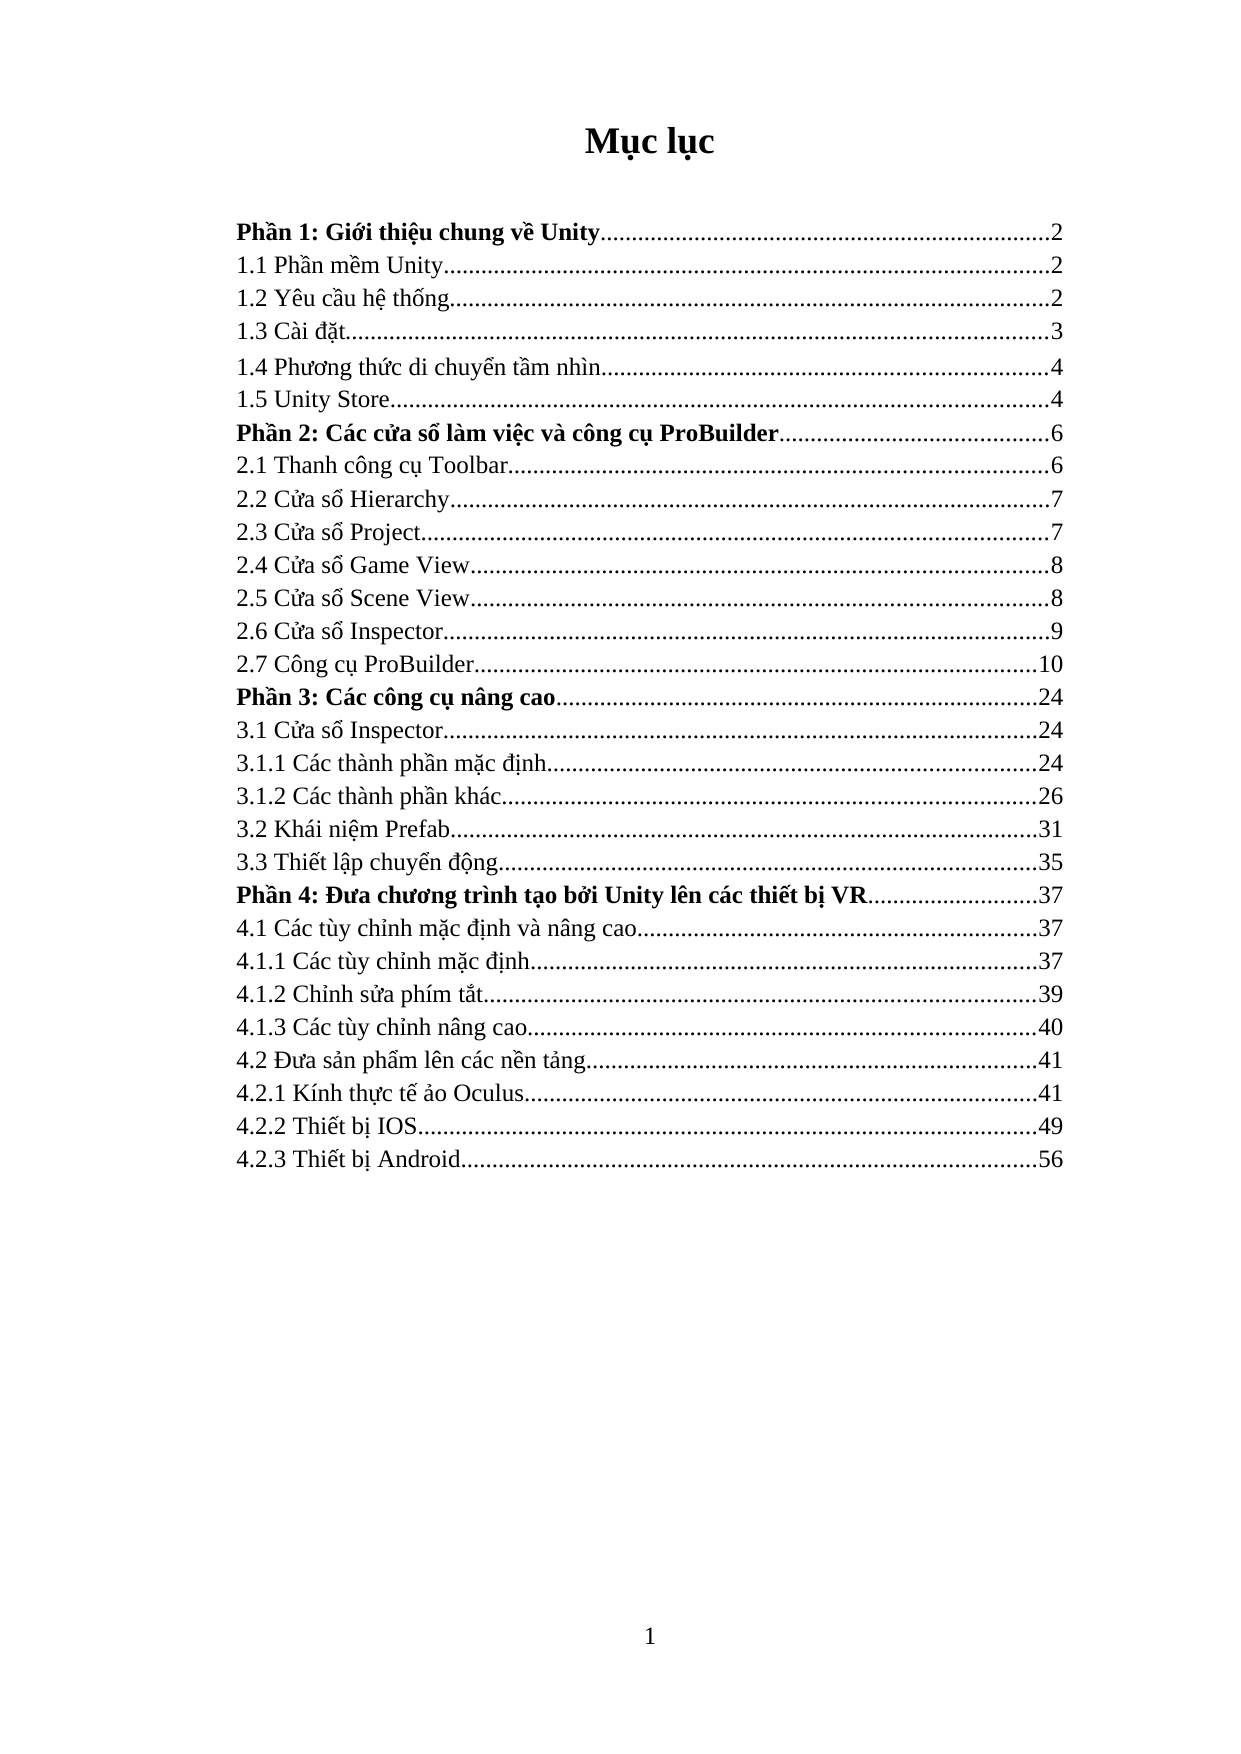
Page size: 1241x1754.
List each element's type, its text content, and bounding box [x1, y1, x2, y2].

text 2.7 Công cụ ProBuilder 10 [177, 649, 1122, 677]
text Mục lục [177, 118, 1122, 161]
text Phần 3: Các công cụ nâng cao 24 [177, 682, 1122, 711]
text 1.4 Phương thức di chuyển tầm nhìn 4 [177, 352, 1122, 380]
text 1.2 Yêu cầu hệ thống 2 [177, 283, 1122, 312]
text 3.1.1 Các thành phần mặc định 24 [177, 748, 1122, 777]
text 4.1.2 Chỉnh sửa phím tắt 39 [177, 979, 1122, 1008]
text 2.5 Cửa sổ Scene View 8 [177, 583, 1122, 611]
text 3.2 Khái niệm Prefab 31 [177, 814, 1122, 843]
text 3.1.2 Các thành phần khác 26 [177, 781, 1122, 809]
text 4.1.3 Các tùy chỉnh nâng cao 40 [177, 1012, 1122, 1041]
text 1.1 Phần mềm Unity 2 [177, 250, 1122, 279]
text 4.2.3 Thiết bị Android 56 [177, 1144, 1122, 1173]
text 4.2 Đưa sản phẩm lên các nền tảng 41 [177, 1045, 1122, 1074]
text 2.3 Cửa sổ Project 7 [177, 517, 1122, 545]
text 1.5 Unity Store 4 [177, 384, 1122, 413]
text 3.3 Thiết lập chuyển động 35 [177, 847, 1122, 876]
text 2.4 Cửa sổ Game View 8 [177, 550, 1122, 578]
text Phần 4: Đưa chương trình tạo bởi Unity lên các thiết bị VR 37 [177, 880, 1122, 909]
text 2.6 Cửa sổ Inspector 9 [177, 616, 1122, 644]
text 4.2.2 Thiết bị IOS 49 [177, 1111, 1122, 1140]
text 1.3 Cài đặt 3 [177, 316, 1122, 345]
text 4.1 Các tùy chỉnh mặc định và nâng cao 37 [177, 913, 1122, 942]
text 2.1 Thanh công cụ Toolbar 6 [177, 451, 1122, 479]
text 2.2 Cửa sổ Hierarchy 7 [177, 484, 1122, 512]
text 4.1.1 Các tùy chỉnh mặc định 37 [177, 946, 1122, 975]
text Phần 2: Các cửa sổ làm việc và công cụ ProBuilder 6 [177, 418, 1122, 446]
text 4.2.1 Kính thực tế ảo Oculus 41 [177, 1078, 1122, 1107]
text 3.1 Cửa sổ Inspector 24 [177, 715, 1122, 743]
text Phần 1: Giới thiệu chung về Unity 2 [177, 217, 1122, 246]
